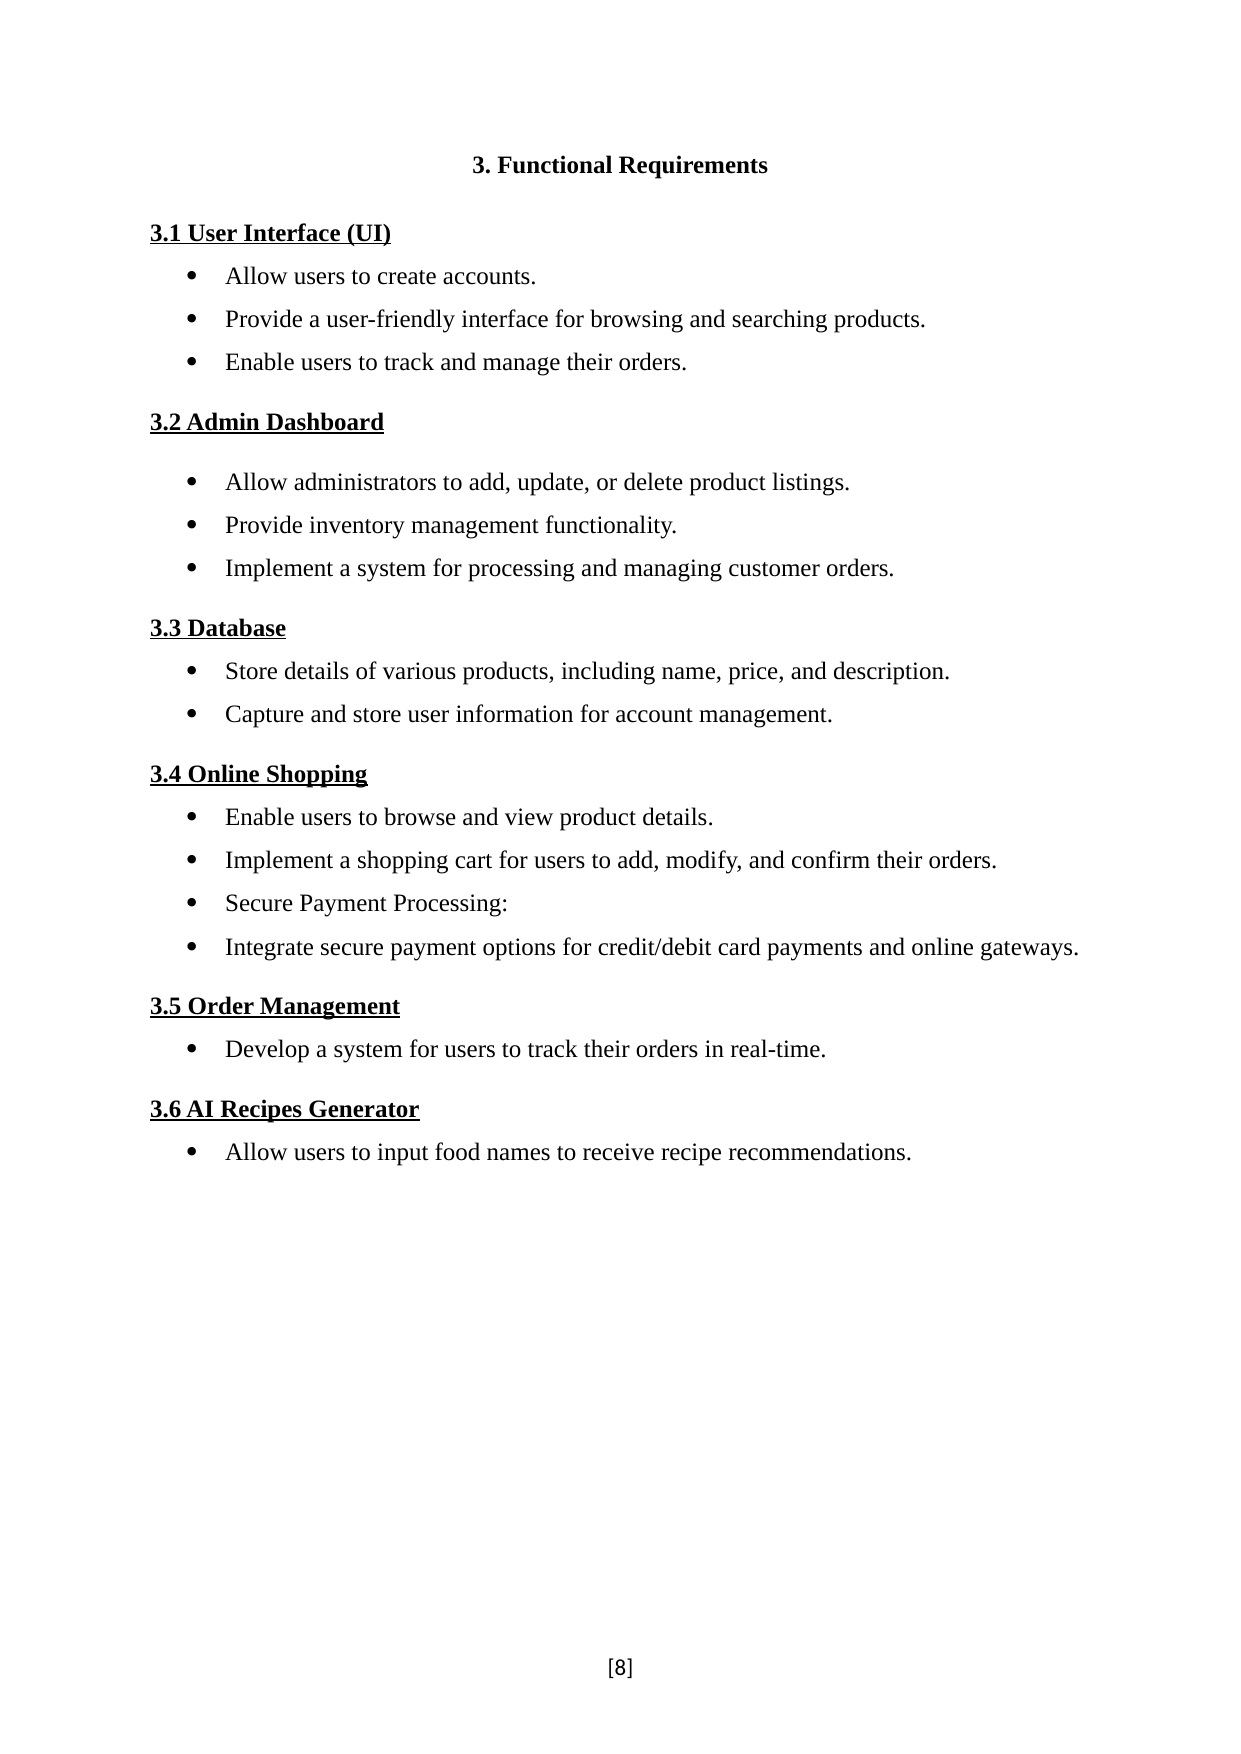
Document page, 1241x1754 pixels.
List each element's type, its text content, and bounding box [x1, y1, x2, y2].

subtitle 3.3 Database [150, 613, 1090, 642]
list Allow users to create accounts. [187, 261, 1090, 290]
list Develop a system for users to track their orders in real-time. [187, 1034, 1090, 1063]
list Secure Payment Processing: [187, 888, 1090, 917]
subtitle 3.5 Order Management [150, 991, 1090, 1020]
list Enable users to browse and view product details. [187, 802, 1090, 831]
subtitle 3. Functional Requirements [150, 150, 1090, 179]
list Enable users to track and manage their orders. [187, 347, 1090, 376]
list Implement a shopping cart for users to add, modify, and confirm their orders. [187, 845, 1090, 874]
list Provide inventory management functionality. [187, 510, 1090, 539]
list Implement a system for processing and managing customer orders. [187, 553, 1090, 582]
subtitle 3.4 Online Shopping [150, 759, 1090, 788]
list Store details of various products, including name, price, and description. [187, 656, 1090, 685]
text 3.2 Admin Dashboard [150, 407, 1090, 436]
list Provide a user-friendly interface for browsing and searching products. [187, 304, 1090, 333]
list Capture and store user information for account management. [187, 699, 1090, 728]
list Allow administrators to add, update, or delete product listings. [187, 467, 1090, 496]
subtitle 3.1 User Interface (UI) [150, 218, 1090, 247]
list Integrate secure payment options for credit/debit card payments and online gateways. [187, 932, 1090, 960]
subtitle 3.6 AI Recipes Generator [150, 1094, 1090, 1123]
list Allow users to input food names to receive recipe recommendations. [187, 1137, 1090, 1166]
